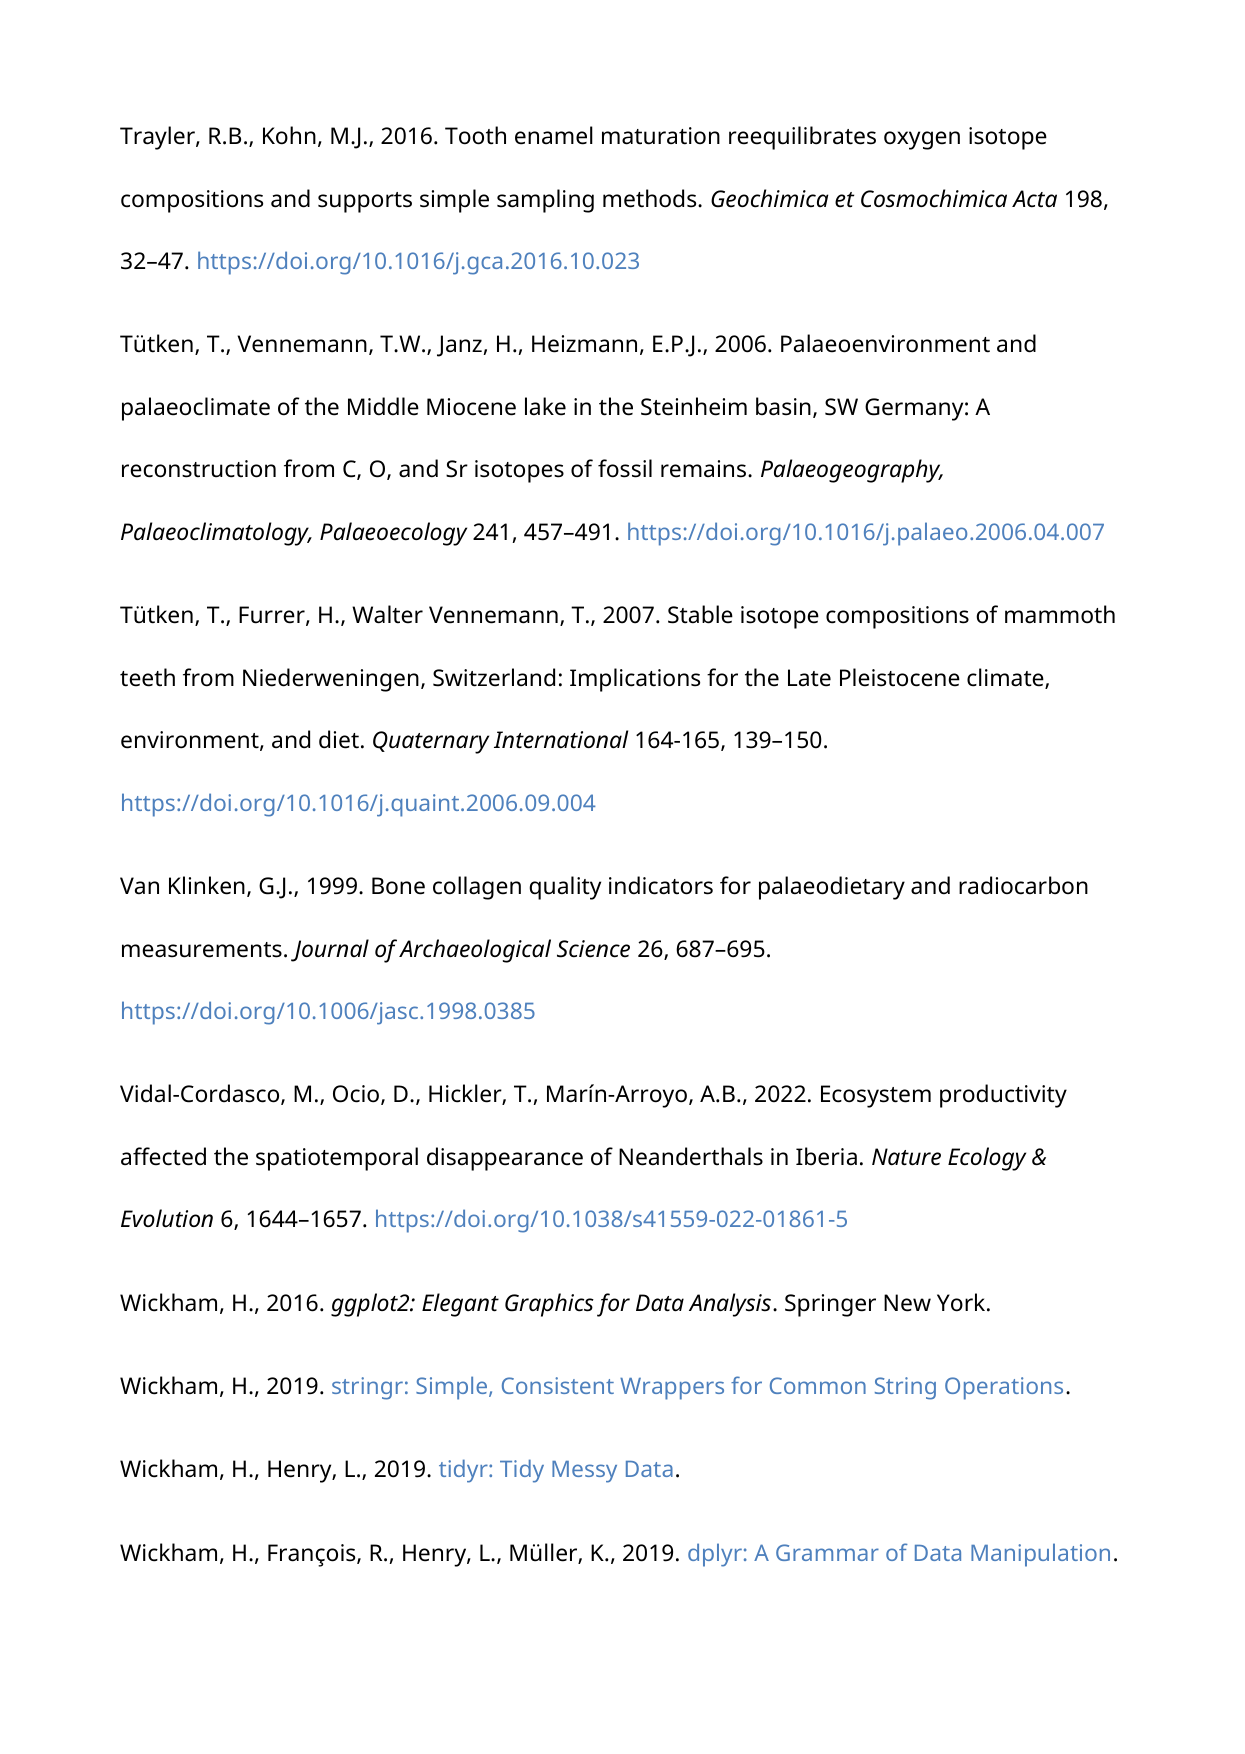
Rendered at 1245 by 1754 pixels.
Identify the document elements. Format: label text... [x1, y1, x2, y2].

text Wickham, H., Henry, L., 2019. tidyr: Tidy Messy Data. [120, 1453, 1125, 1484]
text Trayler, R.B., Kohn, M.J., 2016. Tooth enamel maturation reequilibrates oxygen isotope compositions and supports simple sampling methods. Geochimica et Cosmochimica Acta 198, 32–47. https://doi.org/10.1016/j.gca.2016.10.023 [120, 120, 1125, 276]
text Tütken, T., Furrer, H., Walter Vennemann, T., 2007. Stable isotope compositions of mammoth teeth from Niederweningen, Switzerland: Implications for the Late Pleistocene climate, environment, and diet. Quaternary International 164-165, 139–150. https://doi.org/10.1016/j.quaint.2006.09.004 [120, 599, 1125, 818]
text Vidal-Cordasco, M., Ocio, D., Hickler, T., Marín-Arroyo, A.B., 2022. Ecosystem productivity affected the spatiotemporal disappearance of Neanderthals in Iberia. Nature Ecology & Evolution 6, 1644–1657. https://doi.org/10.1038/s41559-022-01861-5 [120, 1078, 1125, 1234]
text Wickham, H., 2016. ggplot2: Elegant Graphics for Data Analysis. Springer New York. [120, 1287, 1125, 1318]
text Wickham, H., 2019. stringr: Simple, Consistent Wrappers for Common String Operations. [120, 1370, 1125, 1401]
text Van Klinken, G.J., 1999. Bone collagen quality indicators for palaeodietary and radiocarbon measurements. Journal of Archaeological Science 26, 687–695. https://doi.org/10.1006/jasc.1998.0385 [120, 870, 1125, 1026]
text Tütken, T., Vennemann, T.W., Janz, H., Heizmann, E.P.J., 2006. Palaeoenvironment and palaeoclimate of the Middle Miocene lake in the Steinheim basin, SW Germany: A reconstruction from C, O, and Sr isotopes of fossil remains. Palaeogeography, Palaeoclimatology, Palaeoecology 241, 457–491. https://doi.org/10.1016/j.palaeo.2006.04.007 [120, 328, 1125, 547]
text Wickham, H., François, R., Henry, L., Müller, K., 2019. dplyr: A Grammar of Data Manipulation. [120, 1537, 1125, 1568]
